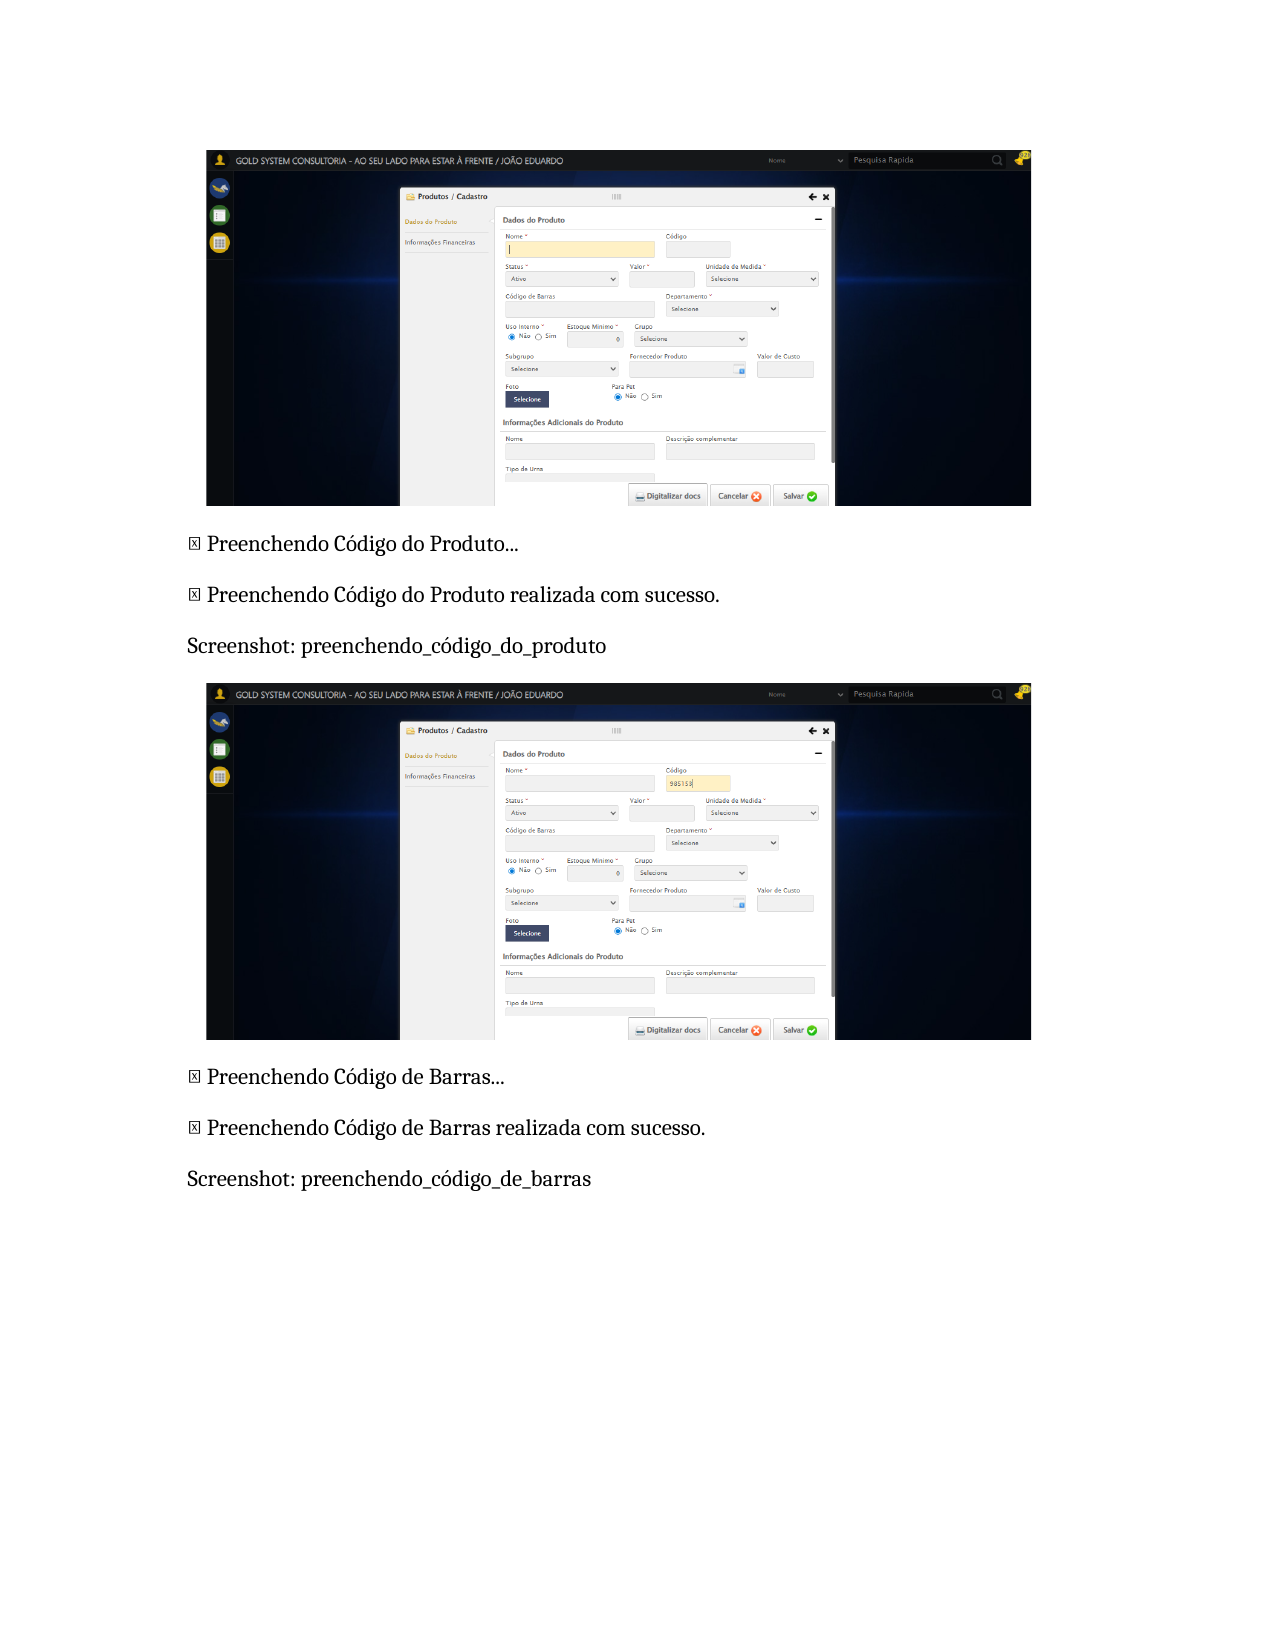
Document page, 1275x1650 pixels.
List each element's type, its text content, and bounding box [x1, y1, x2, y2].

text ✅ Preenchendo Código de Barras realizada com sucesso. [187, 1115, 1087, 1141]
text 🔄 Preenchendo Código do Produto... [187, 530, 1087, 557]
picture [206, 150, 1032, 506]
text ✅ Preenchendo Código do Produto realizada com sucesso. [187, 581, 1087, 608]
text Screenshot: preenchendo_código_de_barras [187, 1166, 1087, 1192]
text 🔄 Preenchendo Código de Barras... [187, 1064, 1087, 1090]
picture [206, 683, 1032, 1040]
text Screenshot: preenchendo_código_do_produto [187, 632, 1087, 659]
